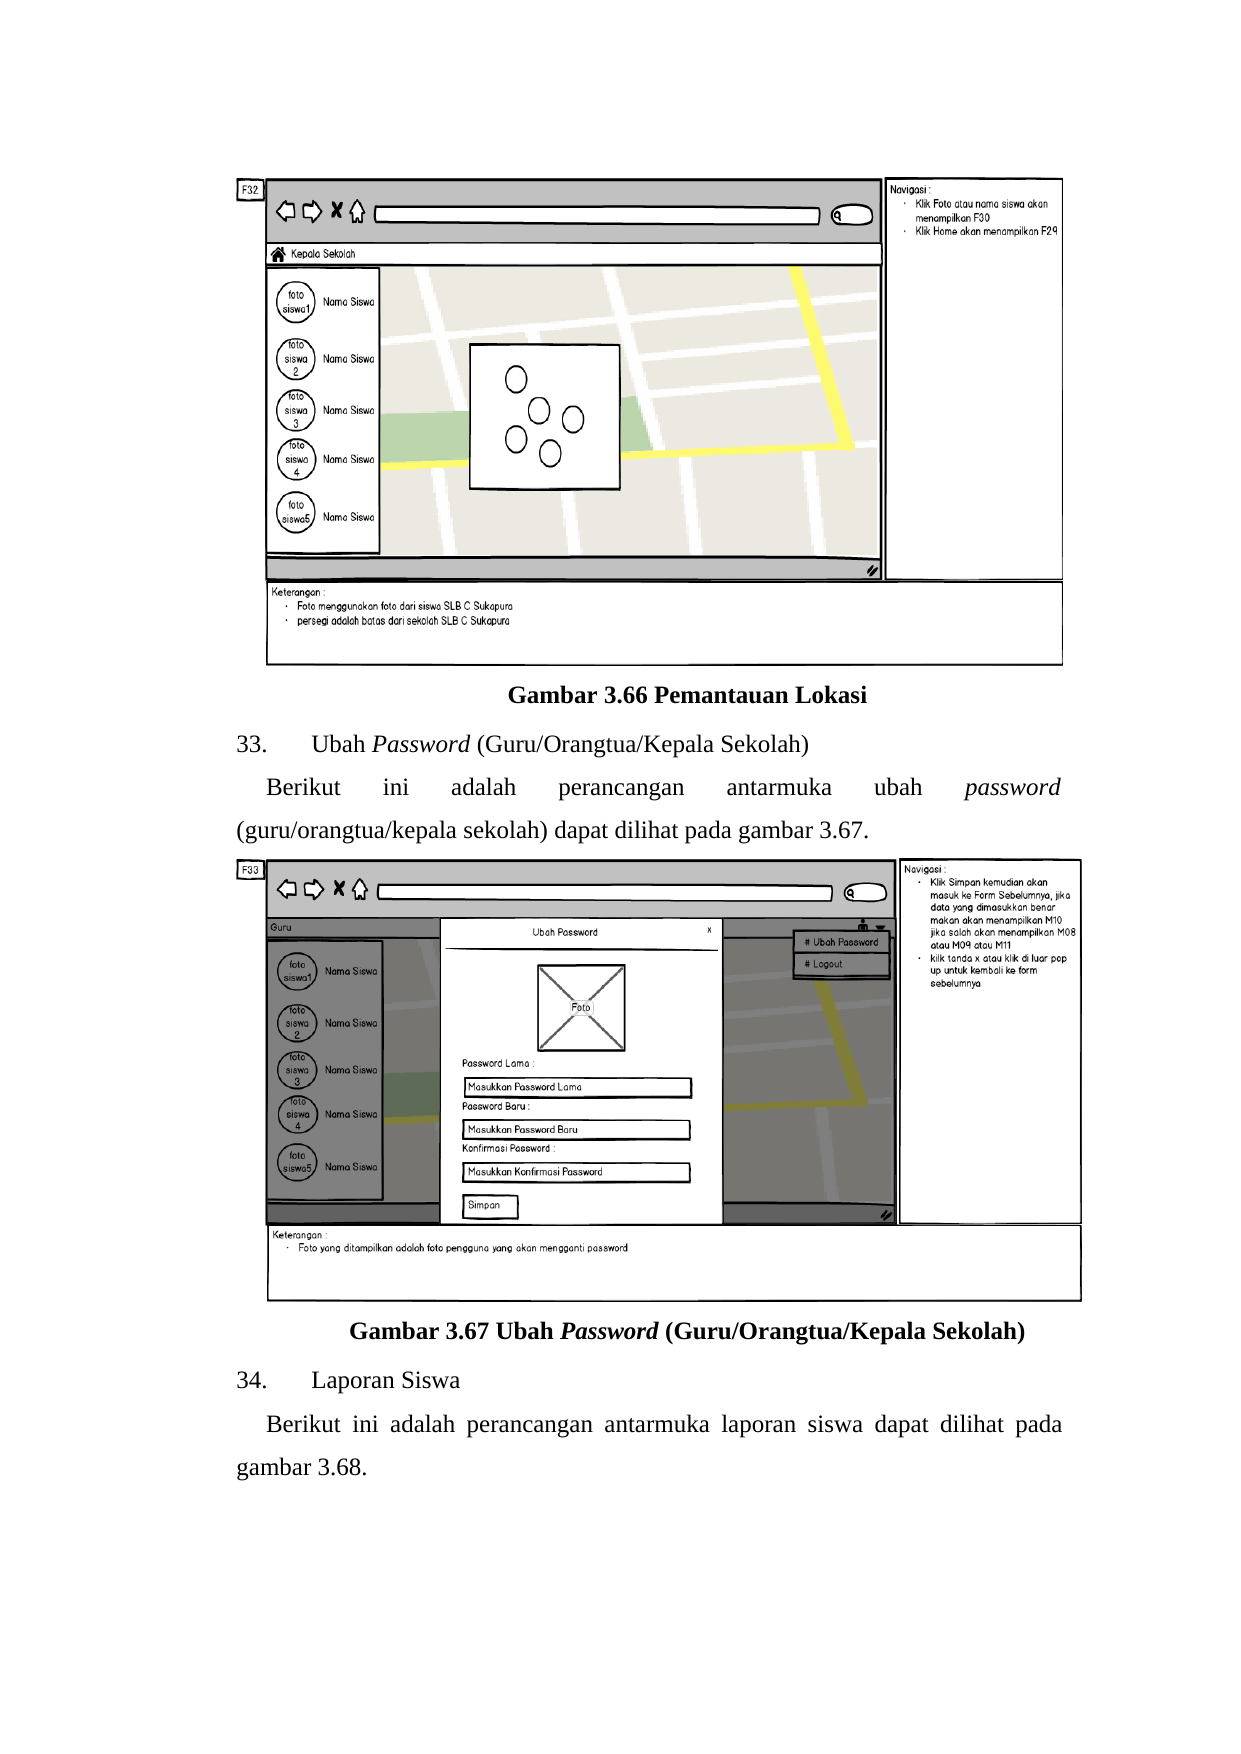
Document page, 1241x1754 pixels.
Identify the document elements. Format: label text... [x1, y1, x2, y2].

text Gambar 3.67 Ubah Password (Guru/Orangtua/Kepala Sekolah) [236, 1316, 1063, 1345]
list Laporan Siswa [236, 1366, 1063, 1394]
text Gambar 3.66 Pemantauan Lokasi [236, 680, 1063, 708]
picture [236, 858, 1082, 1302]
list Ubah Password (Guru/Orangtua/Kepala Sekolah) [236, 729, 1063, 758]
text Berikut ini adalah perancangan antarmuka laporan siswa dapat dilihat pada gambar 3.68. [236, 1409, 1063, 1481]
text Berikut ini adalah perancangan antarmuka ubah password (guru/orangtua/kepala sekolah) dapat dilihat pada gambar 3.67. [236, 772, 1063, 844]
picture [236, 177, 1063, 666]
